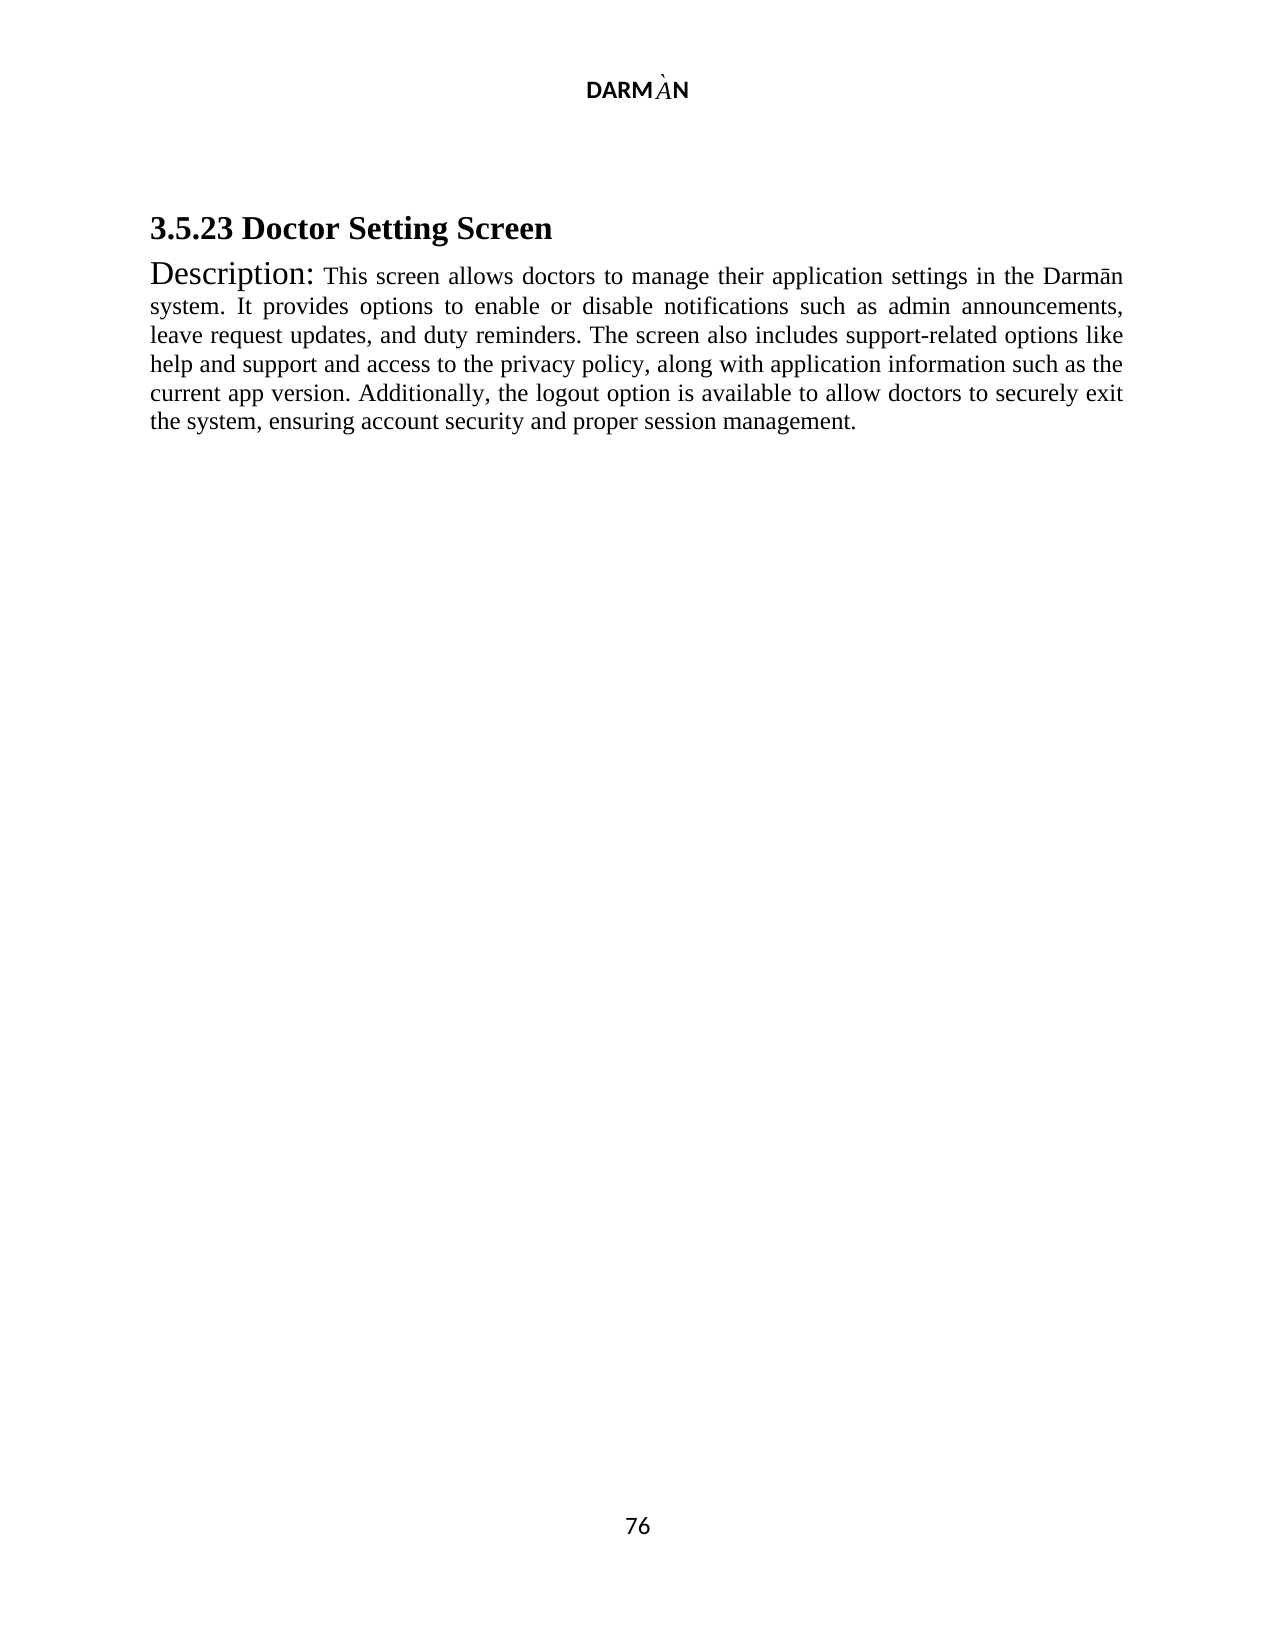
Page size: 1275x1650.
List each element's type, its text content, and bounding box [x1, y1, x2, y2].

subtitle 3.5.23 Doctor Setting Screen [150, 208, 1125, 247]
text Description: This screen allows doctors to manage their application settings in the Darmān system. It provides options to enable or disable notifications such as admin announcements, leave request updates, and duty reminders. The screen also includes support-related options like help and support and access to the privacy policy, along with application information such as the current app version. Additionally, the logout option is available to allow doctors to securely exit the system, ensuring account security and proper session management. [150, 253, 1125, 435]
